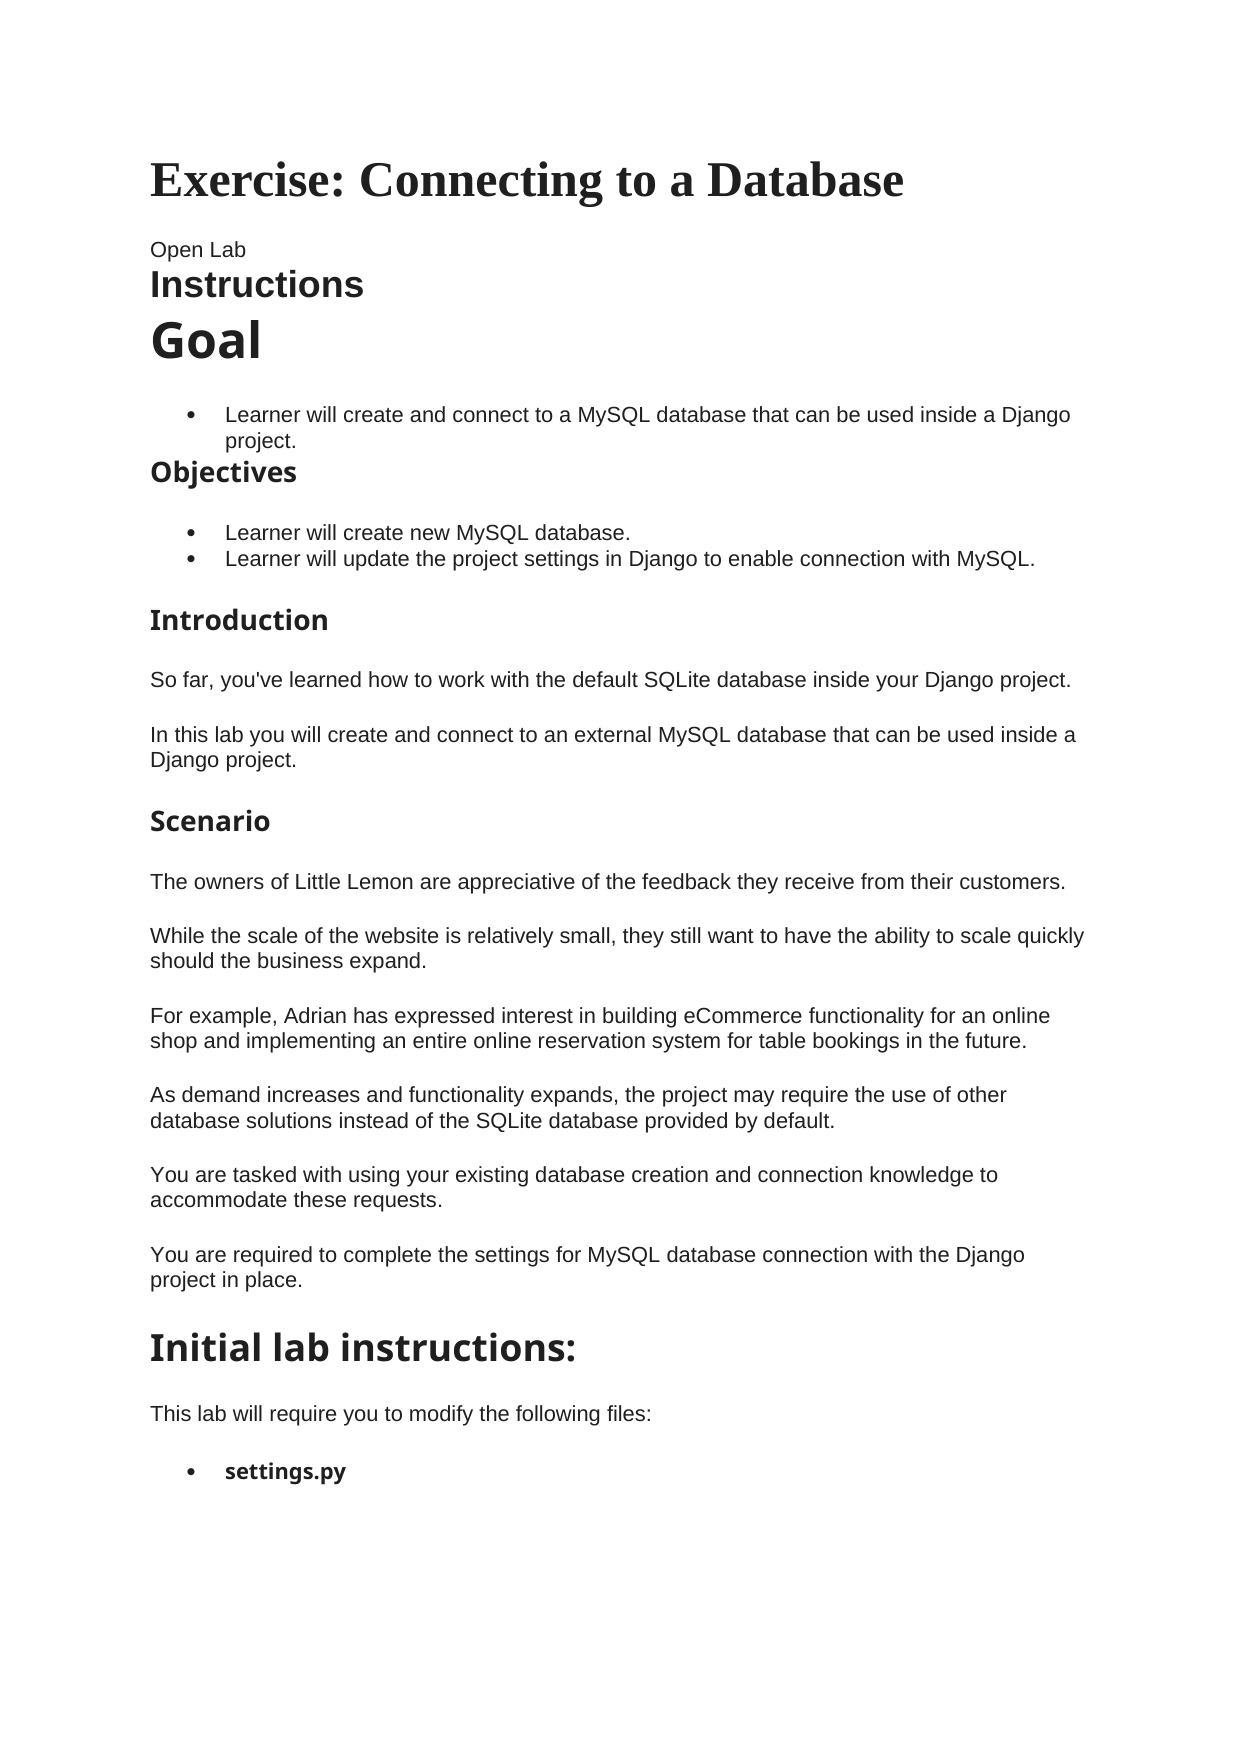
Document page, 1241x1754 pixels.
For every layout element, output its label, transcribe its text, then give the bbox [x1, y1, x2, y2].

text Goal [150, 305, 1090, 373]
list Learner will create and connect to a MySQL database that can be used inside a Django project. [187, 402, 1090, 453]
text Initial lab instructions: [150, 1321, 1090, 1372]
text Objectives [150, 453, 1090, 491]
text While the scale of the website is relatively small, they still want to have the ability to scale quickly should the business expand. [150, 923, 1090, 973]
list settings.py [187, 1456, 1090, 1485]
list Learner will create new MySQL database. [187, 520, 1090, 545]
text Exercise: Connecting to a Database [150, 150, 1090, 207]
text This lab will require you to modify the following files: [150, 1401, 1090, 1426]
text Open Lab [150, 237, 1090, 262]
text Instructions [150, 262, 1090, 305]
text For example, Adrian has expressed interest in building eCommerce functionality for an online shop and implementing an entire online reservation system for table bookings in the future. [150, 1003, 1090, 1053]
text Scenario [150, 801, 1090, 839]
text So far, you've learned how to work with the default SQLite database inside your Django project. [150, 667, 1090, 692]
text Introduction [150, 600, 1090, 638]
text In this lab you will create and connect to an external MySQL database that can be used inside a Django project. [150, 722, 1090, 772]
text You are tasked with using your existing database creation and connection knowledge to accommodate these requests. [150, 1162, 1090, 1212]
text The owners of Little Lemon are appreciative of the feedback they receive from their customers. [150, 869, 1090, 894]
text You are required to complete the settings for MySQL database connection with the Django project in place. [150, 1241, 1090, 1292]
text As demand increases and functionality expands, the project may require the use of other database solutions instead of the SQLite database provided by default. [150, 1082, 1090, 1133]
list Learner will update the project settings in Django to enable connection with MySQL. [187, 545, 1090, 571]
